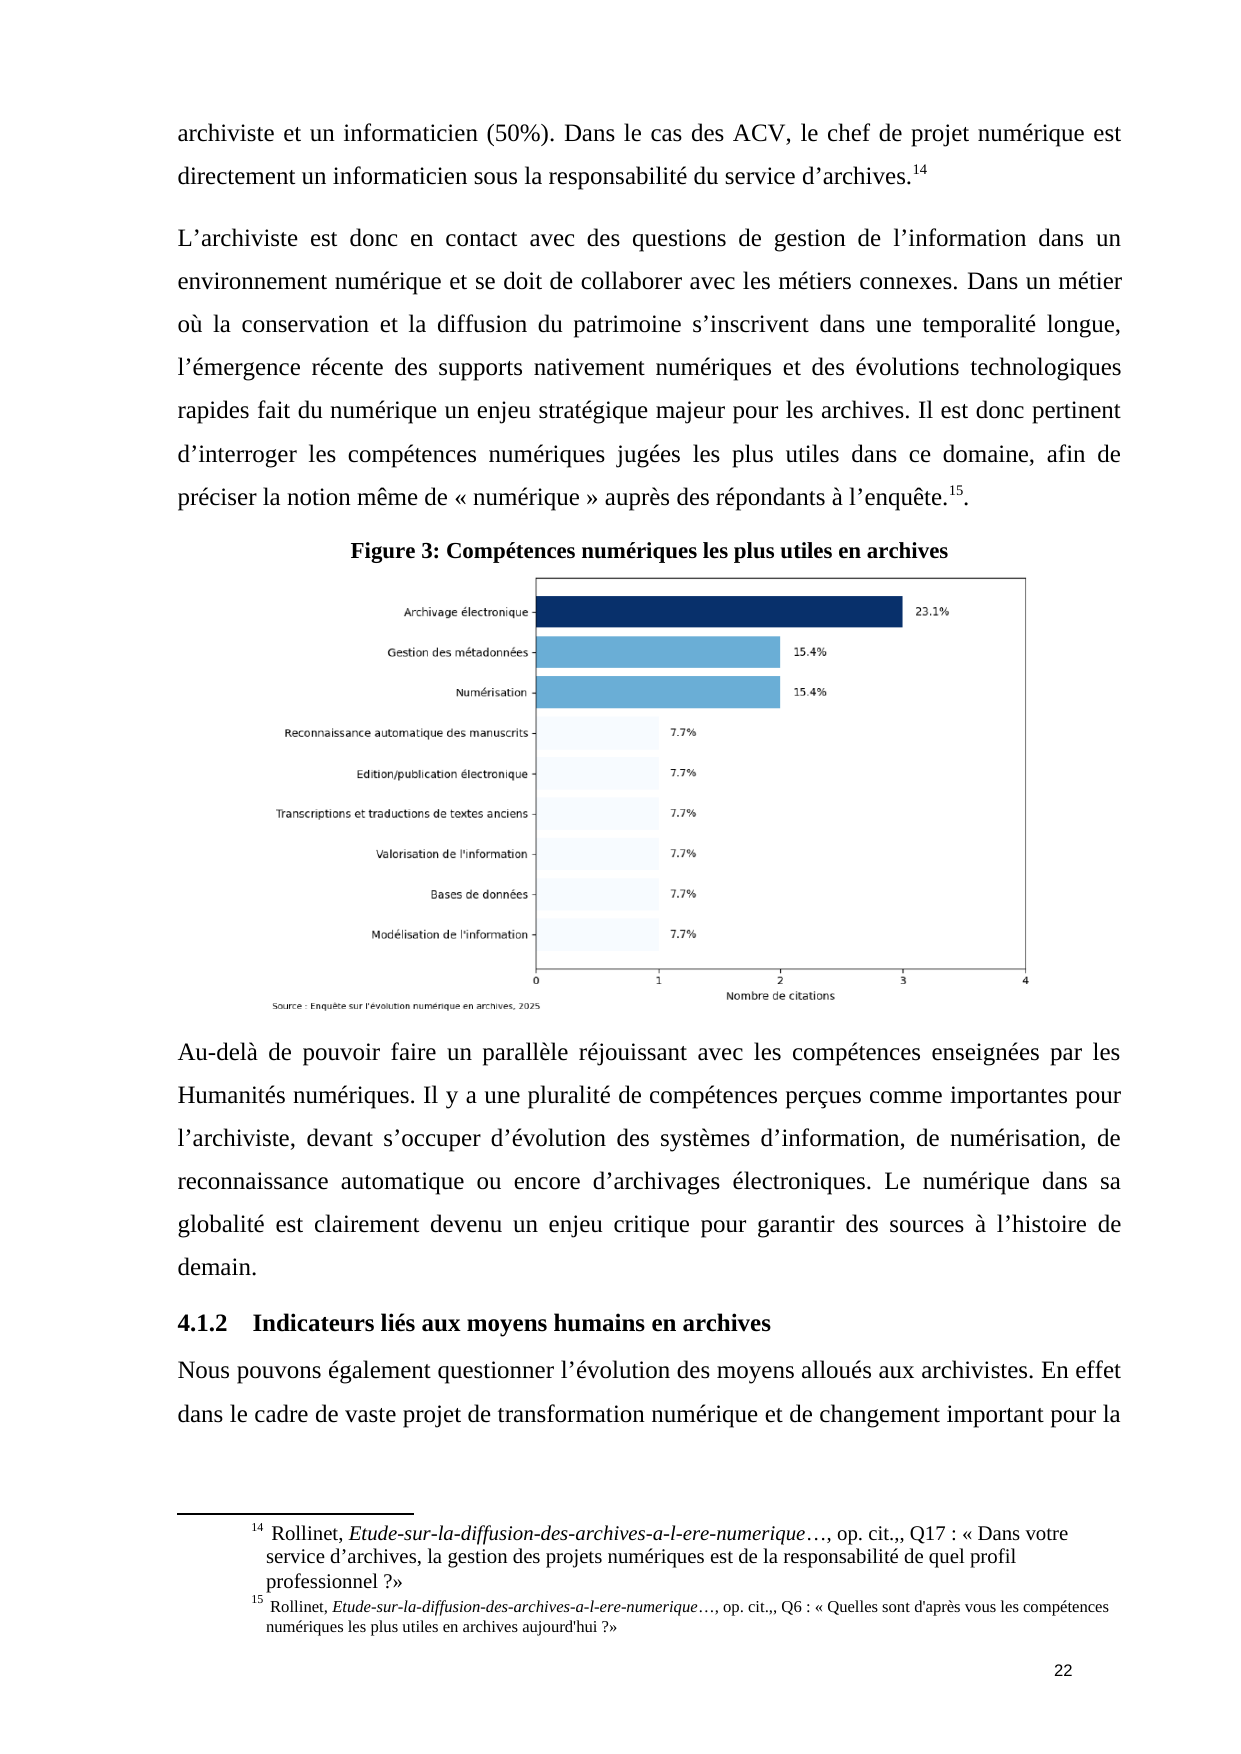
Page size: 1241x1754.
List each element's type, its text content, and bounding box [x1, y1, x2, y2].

text L’archiviste est donc en contact avec des questions de gestion de l’information dans un environnement numérique et se doit de collaborer avec les métiers connexes. Dans un métier où la conservation et la diffusion du patrimoine s’inscrivent dans une temporalité longue, l’émergence récente des supports nativement numériques et des évolutions technologiques rapides fait du numérique un enjeu stratégique majeur pour les archives. Il est donc pertinent d’interroger les compétences numériques jugées les plus utiles dans ce domaine, afin de préciser la notion même de « numérique » auprès des répondants à l’enquête.. [177, 223, 1122, 511]
subtitle Indicateurs liés aux moyens humains en archives [177, 1308, 1122, 1337]
text Au-delà de pouvoir faire un parallèle réjouissant avec les compétences enseignées par les Humanités numériques. Il y a une pluralité de compétences perçues comme importantes pour l’archiviste, devant s’occuper d’évolution des systèmes d’information, de numérisation, de reconnaissance automatique ou encore d’archivages électroniques. Le numérique dans sa globalité est clairement devenu un enjeu critique pour garantir des sources à l’histoire de demain. [177, 1037, 1122, 1281]
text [177, 1356, 1122, 1427]
picture [264, 576, 1035, 1018]
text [177, 118, 1122, 190]
